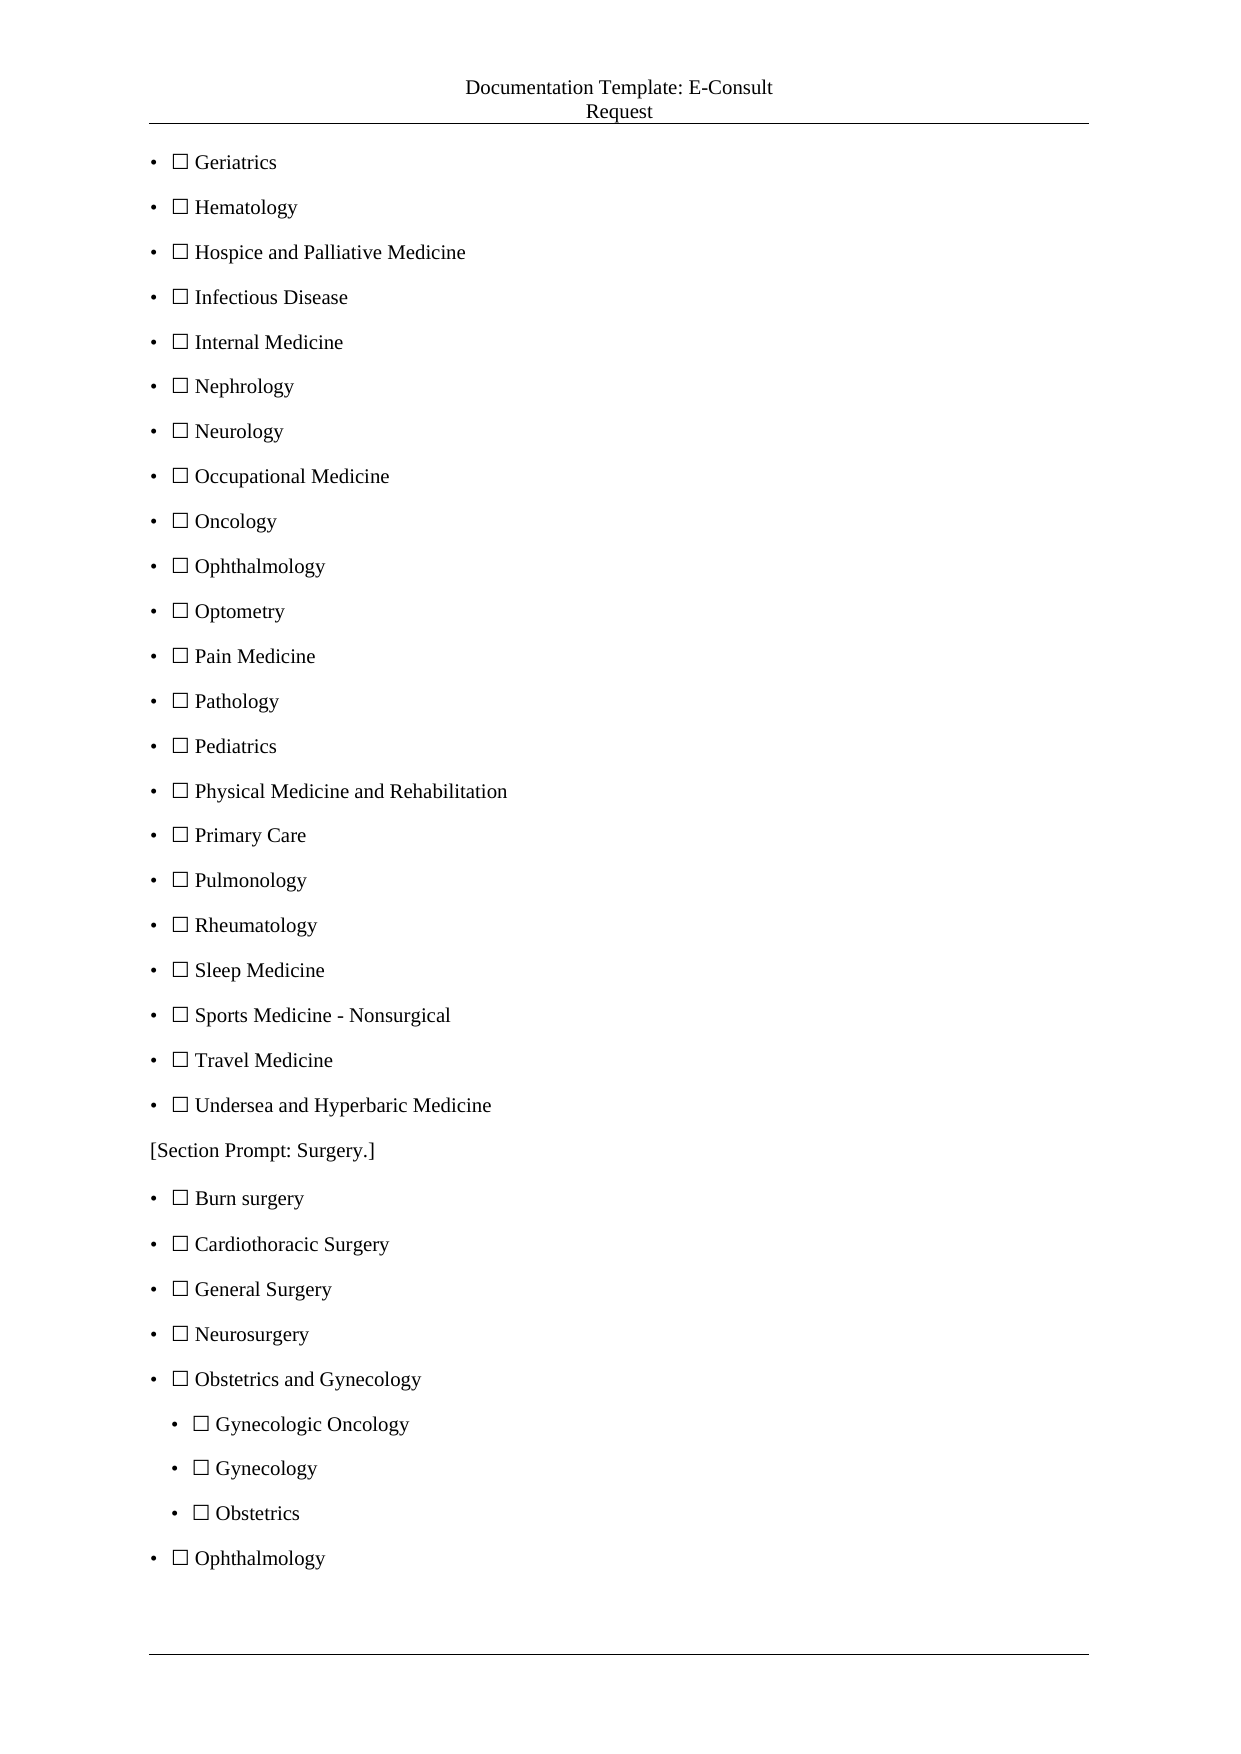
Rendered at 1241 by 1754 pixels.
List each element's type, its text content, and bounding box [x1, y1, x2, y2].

text [Section Prompt: Surgery.] [150, 1138, 1090, 1162]
list ☐ Geriatrics [150, 150, 1090, 174]
list ☐ Sleep Medicine [150, 958, 1090, 982]
list ☐ Obstetrics and Gynecology [150, 1367, 1090, 1391]
list ☐ Hospice and Palliative Medicine [150, 240, 1090, 264]
list ☐ Hematology [150, 195, 1090, 219]
list ☐ Oncology [150, 509, 1090, 533]
list ☐ Physical Medicine and Rehabilitation [150, 778, 1090, 803]
list ☐ Pediatrics [150, 734, 1090, 758]
list ☐ Optometry [150, 599, 1090, 623]
list ☐ Travel Medicine [150, 1048, 1090, 1072]
list ☐ Rheumatology [150, 913, 1090, 937]
list ☐ Primary Care [150, 823, 1090, 847]
list ☐ Obstetrics [171, 1501, 1090, 1525]
list ☐ Pain Medicine [150, 644, 1090, 668]
list ☐ Cardiothoracic Surgery [150, 1232, 1090, 1256]
list ☐ Gynecology [171, 1456, 1090, 1480]
list ☐ Ophthalmology [150, 554, 1090, 578]
list ☐ Ophthalmology [150, 1546, 1090, 1570]
list ☐ Occupational Medicine [150, 464, 1090, 488]
list ☐ Pathology [150, 689, 1090, 713]
list ☐ Internal Medicine [150, 329, 1090, 354]
list ☐ Neurology [150, 419, 1090, 443]
list ☐ Infectious Disease [150, 285, 1090, 309]
list ☐ Undersea and Hyperbaric Medicine [150, 1093, 1090, 1117]
list ☐ Nephrology [150, 374, 1090, 398]
list ☐ Pulmonology [150, 868, 1090, 892]
list ☐ Burn surgery [150, 1183, 1090, 1211]
list ☐ Neurosurgery [150, 1322, 1090, 1346]
list ☐ Gynecologic Oncology [171, 1411, 1090, 1436]
list ☐ General Surgery [150, 1277, 1090, 1301]
list ☐ Sports Medicine - Nonsurgical [150, 1003, 1090, 1027]
